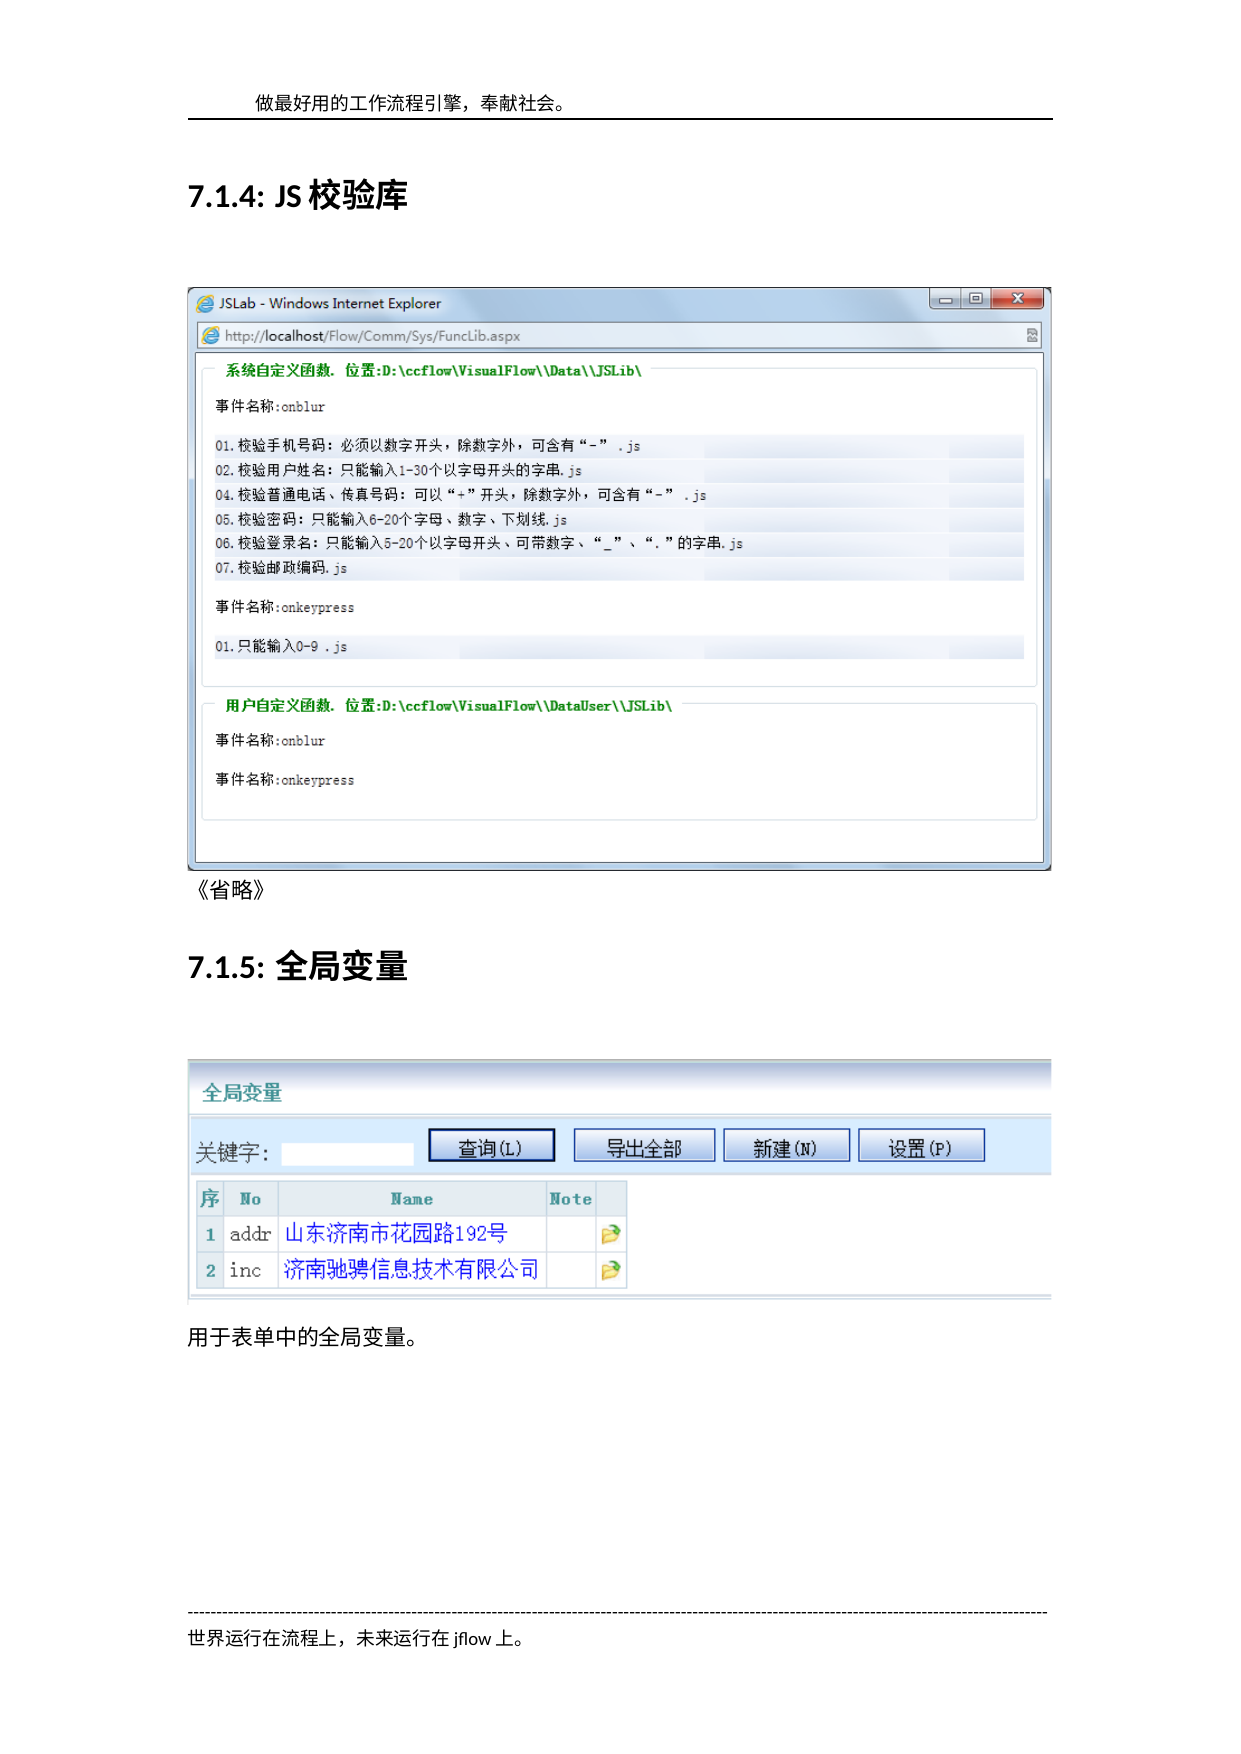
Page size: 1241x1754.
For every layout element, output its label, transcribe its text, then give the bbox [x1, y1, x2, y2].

subtitle JS校验库 [187, 160, 1053, 225]
picture [187, 287, 1052, 871]
text 《省略》 [187, 872, 1053, 905]
text 用于表单中的全局变量。 [187, 1319, 1053, 1352]
picture [187, 1059, 1052, 1305]
subtitle 全局变量 [187, 932, 1053, 997]
